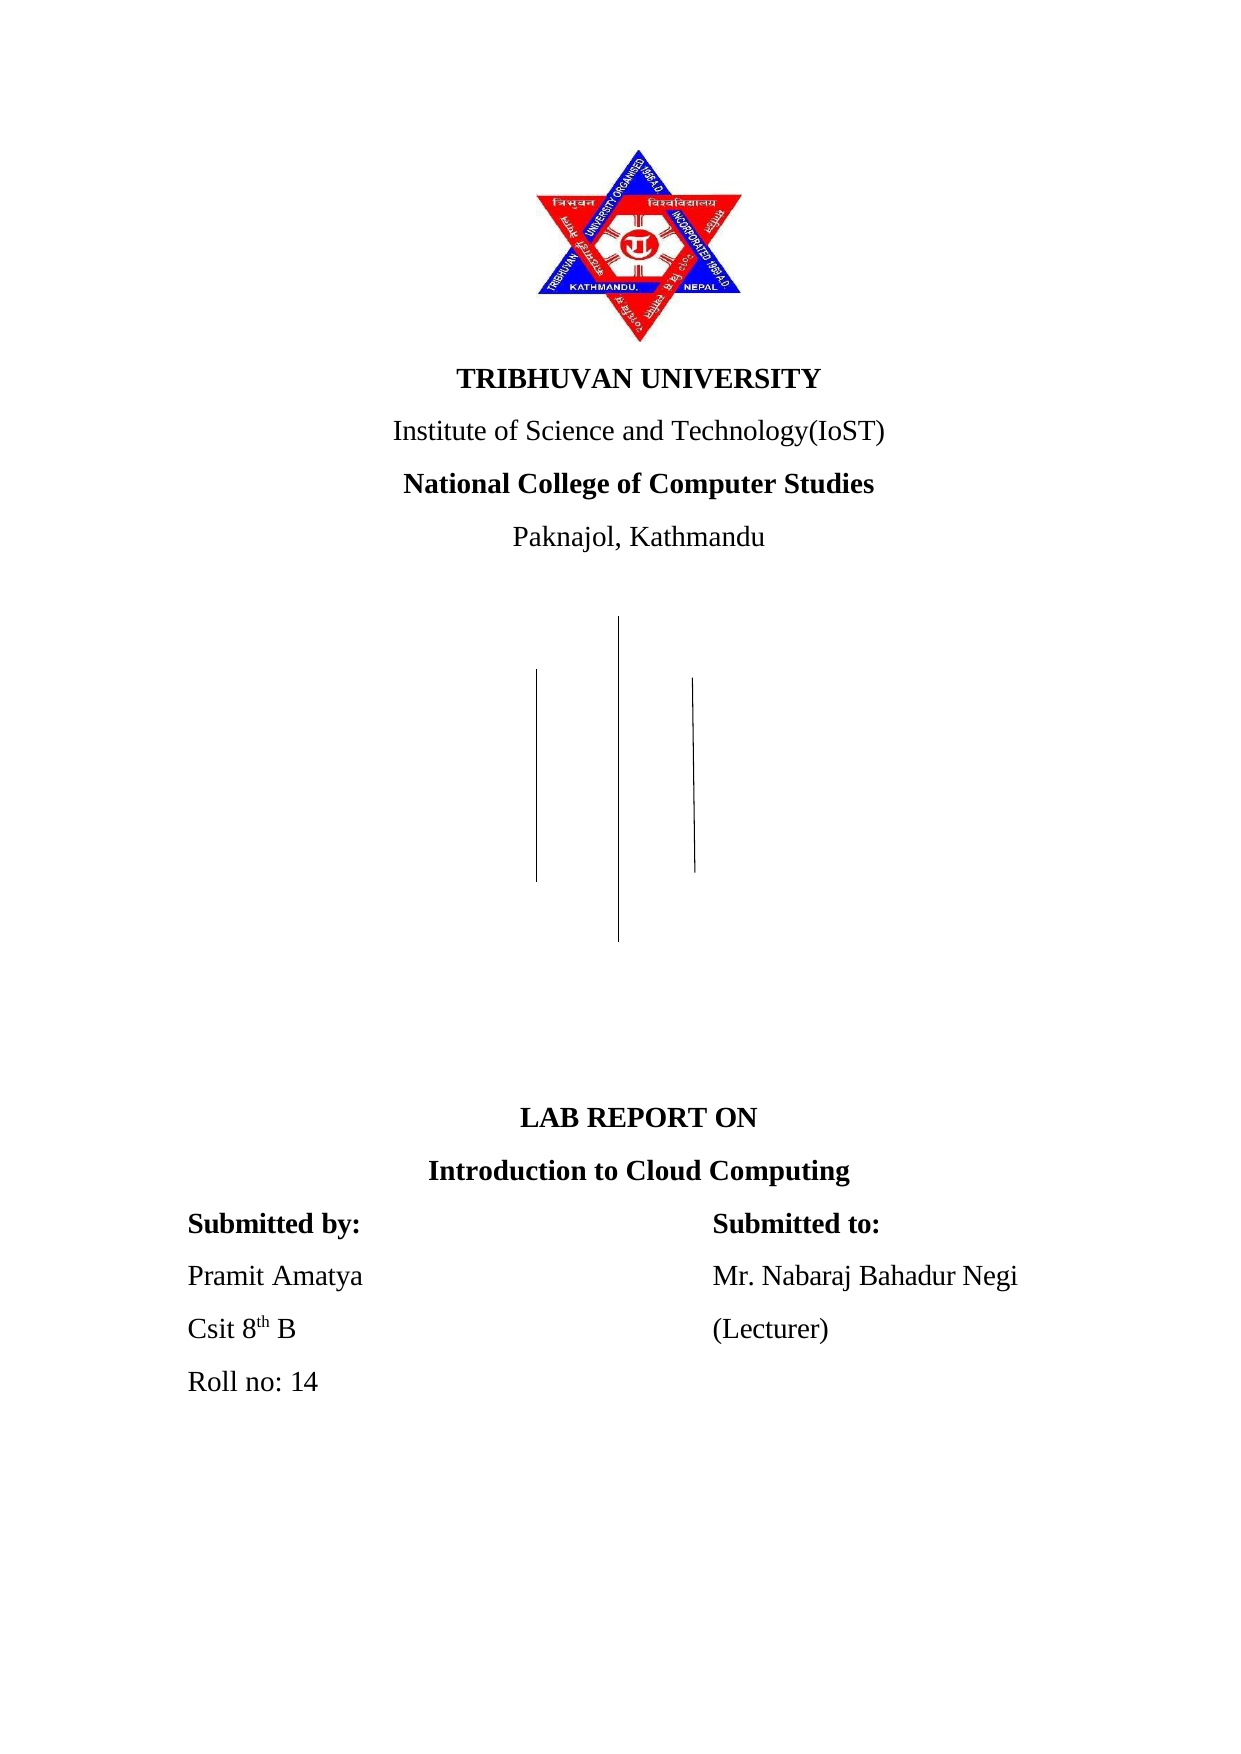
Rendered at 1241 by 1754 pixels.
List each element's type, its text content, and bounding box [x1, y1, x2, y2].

text Pramit Amatya Mr. Nabaraj Bahadur Negi [187, 1258, 1090, 1292]
text Paknajol, Kathmandu [187, 519, 1090, 553]
text LAB REPORT ON [187, 1100, 1090, 1134]
text Roll no: 14 [187, 1364, 1090, 1398]
text National College of Computer Studies [187, 466, 1090, 500]
picture [536, 150, 742, 342]
text Csit 8th B (Lecturer) [187, 1311, 1090, 1345]
text Submitted by: Submitted to: [187, 1206, 1090, 1239]
text Introduction to Cloud Computing [187, 1153, 1090, 1186]
text Institute of Science and Technology(IoST) [187, 413, 1090, 447]
text TRIBHUVAN UNIVERSITY [187, 361, 1090, 394]
